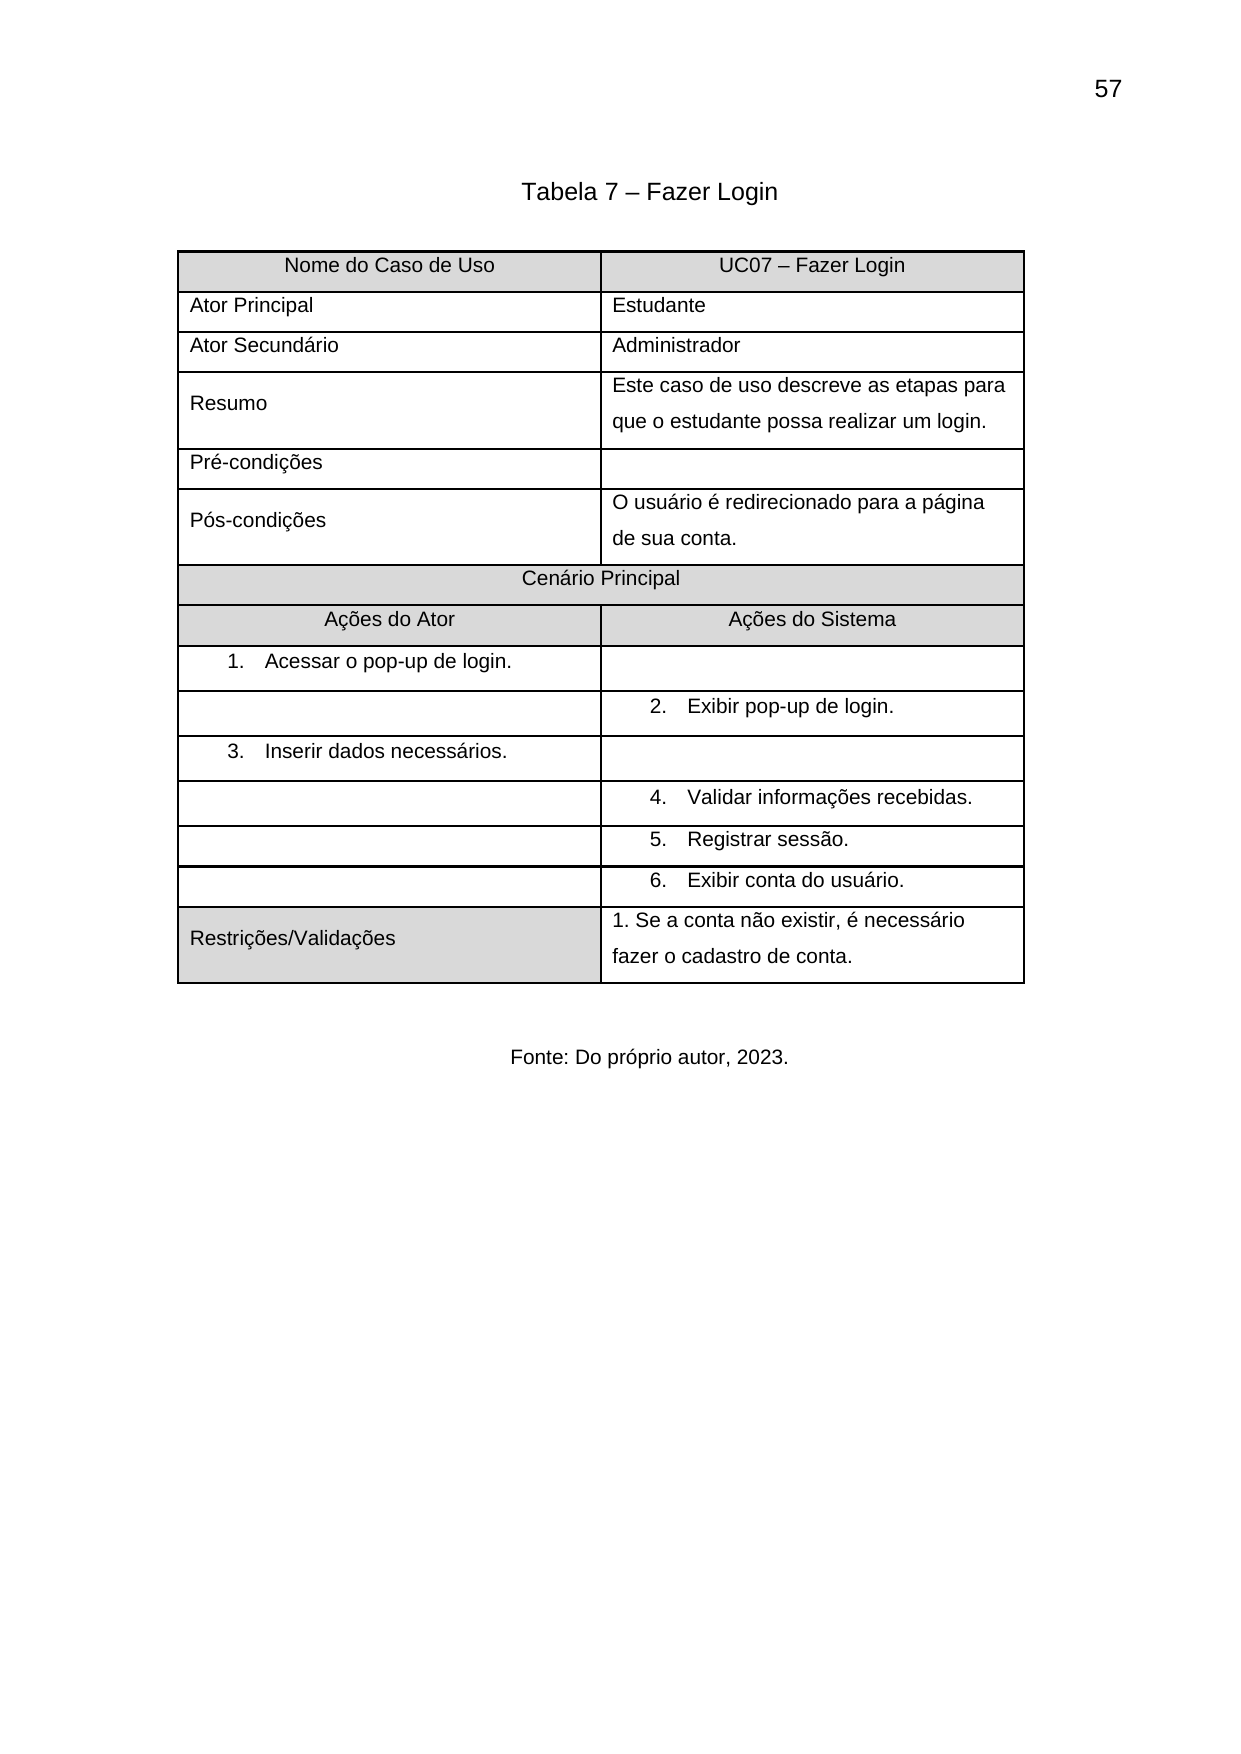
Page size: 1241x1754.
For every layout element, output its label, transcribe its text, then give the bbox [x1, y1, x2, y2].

table_cell [179, 692, 600, 735]
table_cell Administrador [602, 333, 1023, 371]
table_cell Este caso de uso descreve as etapas para que o estudante possa realizar um login. [602, 373, 1023, 447]
table_cell 1. Se a conta não existir, é necessário fazer o cadastro de conta. [602, 908, 1023, 982]
table_cell [179, 827, 600, 865]
table_cell [179, 782, 600, 825]
table_cell [602, 737, 1023, 780]
table_cell [602, 450, 1023, 488]
table_cell Pré-condições [179, 450, 600, 488]
table_cell Registrar sessão. [602, 827, 1023, 865]
table_cell Restrições/Validações [179, 908, 600, 982]
table_cell [602, 647, 1023, 690]
table_header Nome do Caso de Uso [179, 253, 600, 291]
table_cell Ator Secundário [179, 333, 600, 371]
table_cell Exibir pop-up de login. [602, 692, 1023, 735]
table_cell Inserir dados necessários. [179, 737, 600, 780]
text Fonte: Do próprio autor, 2023. [177, 1045, 1122, 1069]
table_cell [179, 868, 600, 906]
table_cell Pós-condições [179, 490, 600, 564]
table_cell Cenário Principal [179, 566, 1023, 604]
table_cell Estudante [602, 293, 1023, 331]
table_cell Acessar o pop-up de login. [179, 647, 600, 690]
table_cell Ações do Sistema [602, 606, 1023, 645]
table_header UC07 – Fazer Login [602, 253, 1023, 291]
text Tabela 7 – Fazer Login [177, 177, 1122, 206]
table_cell Ações do Ator [179, 606, 600, 645]
table_cell Exibir conta do usuário. [602, 868, 1023, 906]
table_cell O usuário é redirecionado para a página de sua conta. [602, 490, 1023, 564]
table_cell Resumo [179, 373, 600, 447]
table_cell Validar informações recebidas. [602, 782, 1023, 825]
table_cell Ator Principal [179, 293, 600, 331]
